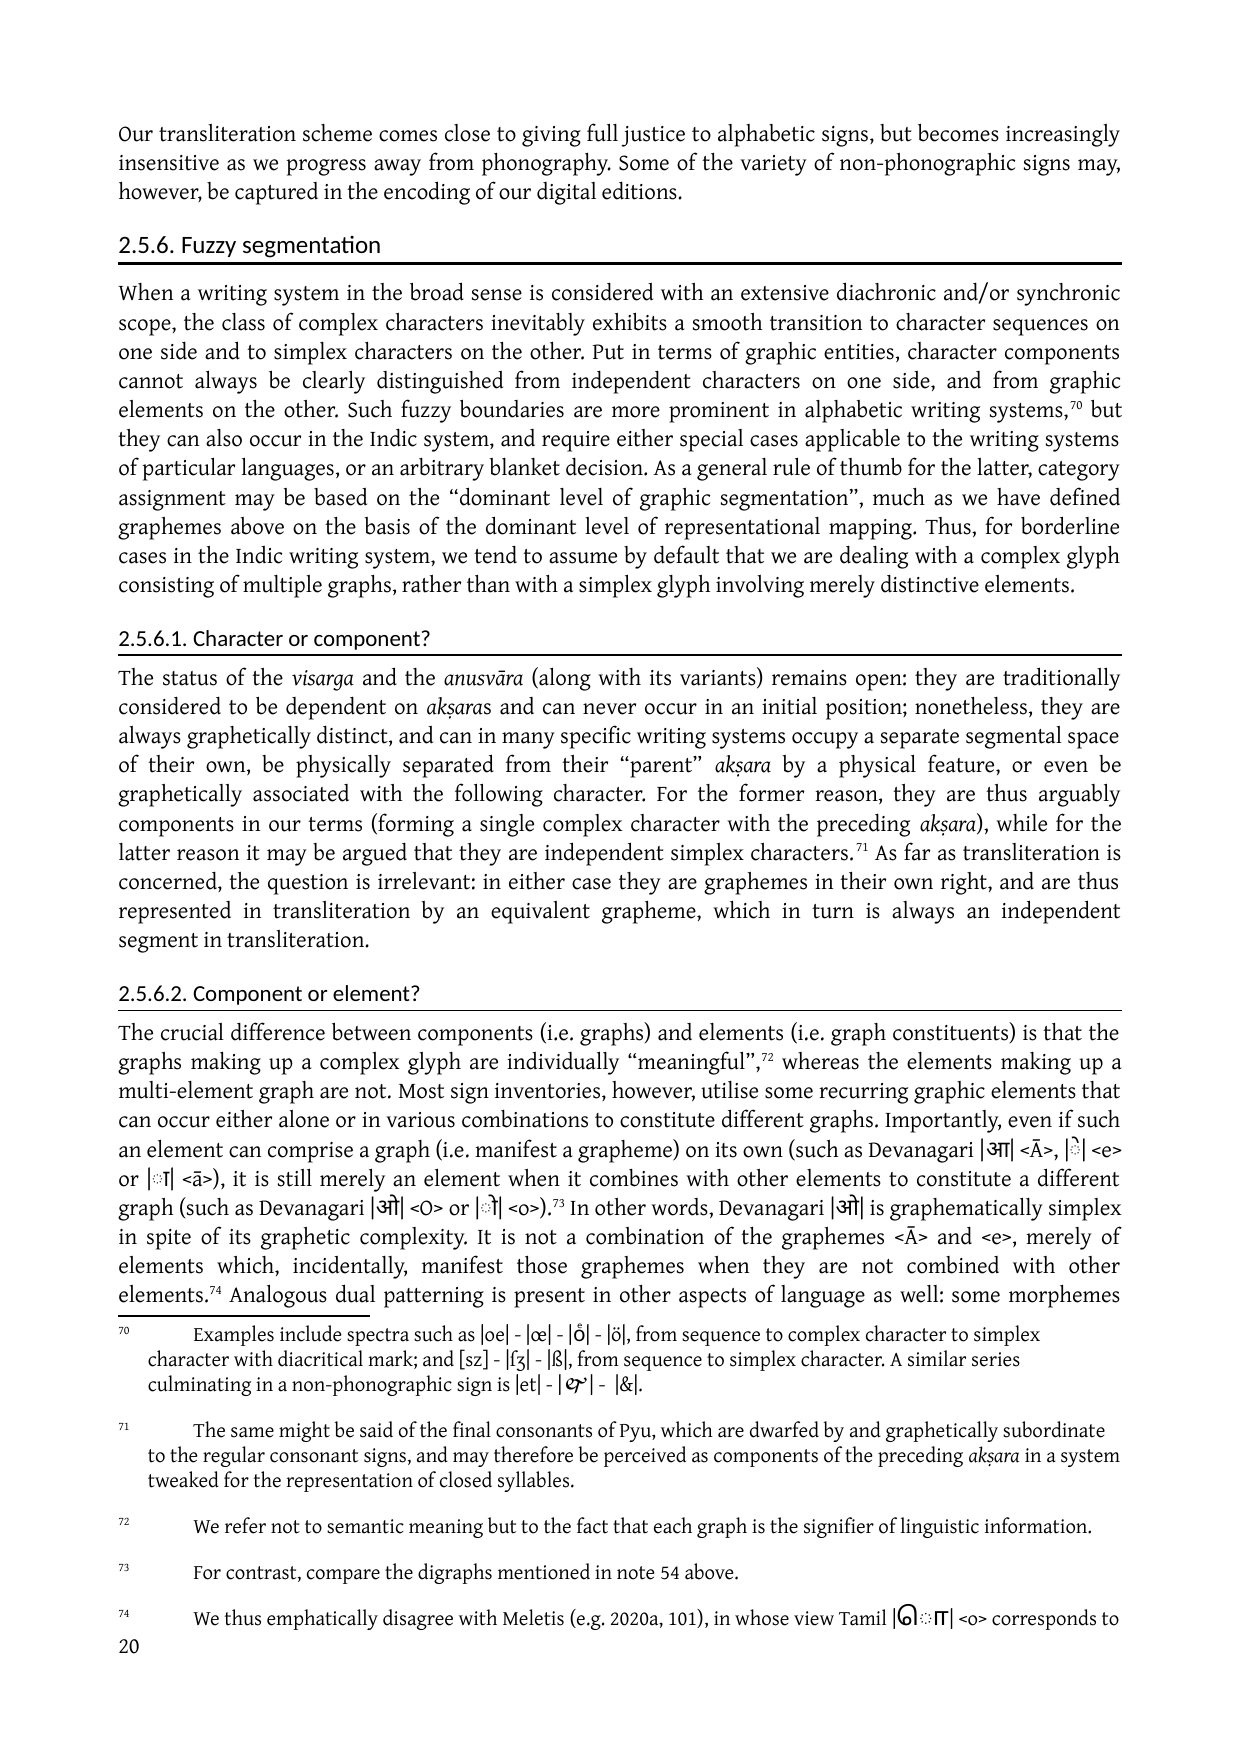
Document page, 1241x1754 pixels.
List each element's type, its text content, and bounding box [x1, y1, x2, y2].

text The status of the visarga and the anusvāra (along with its variants) remains open: they are traditionally considered to be dependent on akṣaras and can never occur in an initial position; nonetheless, they are always graphetically distinct, and can in many specific writing systems occupy a separate segmental space of their own, be physically separated from their “parent” akṣara by a physical feature, or even be graphetically associated with the following character. For the former reason, they are thus arguably components in our terms (forming a single complex character with the preceding akṣara), while for the latter reason it may be argued that they are independent simplex characters. As far as transliteration is concerned, the question is irrelevant: in either case they are graphemes in their own right, and are thus represented in transliteration by an equivalent grapheme, which in turn is always an independent segment in transliteration. [118, 662, 1122, 953]
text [118, 118, 1122, 206]
text When a writing system in the broad sense is considered with an extensive diachronic and/or synchronic scope, the class of complex characters inevitably exhibits a smooth transition to character sequences on one side and to simplex characters on the other. Put in terms of graphic entities, character components cannot always be clearly distinguished from independent characters on one side, and from graphic elements on the other. Such fuzzy boundaries are more prominent in alphabetic writing systems, but they can also occur in the Indic system, and require either special cases applicable to the writing systems of particular languages, or an arbitrary blanket decision. As a general rule of thumb for the latter, category assignment may be based on the “dominant level of graphic segmentation”, much as we have defined graphemes above on the basis of the dominant level of representational mapping. Thus, for borderline cases in the Indic writing system, we tend to assume by default that we are dealing with a complex glyph consisting of multiple graphs, rather than with a simplex glyph involving merely distinctive elements. [118, 277, 1122, 598]
subtitle Fuzzy segmentation [118, 226, 1122, 262]
subtitle Character or component? [118, 623, 1122, 654]
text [118, 1017, 1122, 1309]
subtitle Component or element? [118, 978, 1122, 1010]
